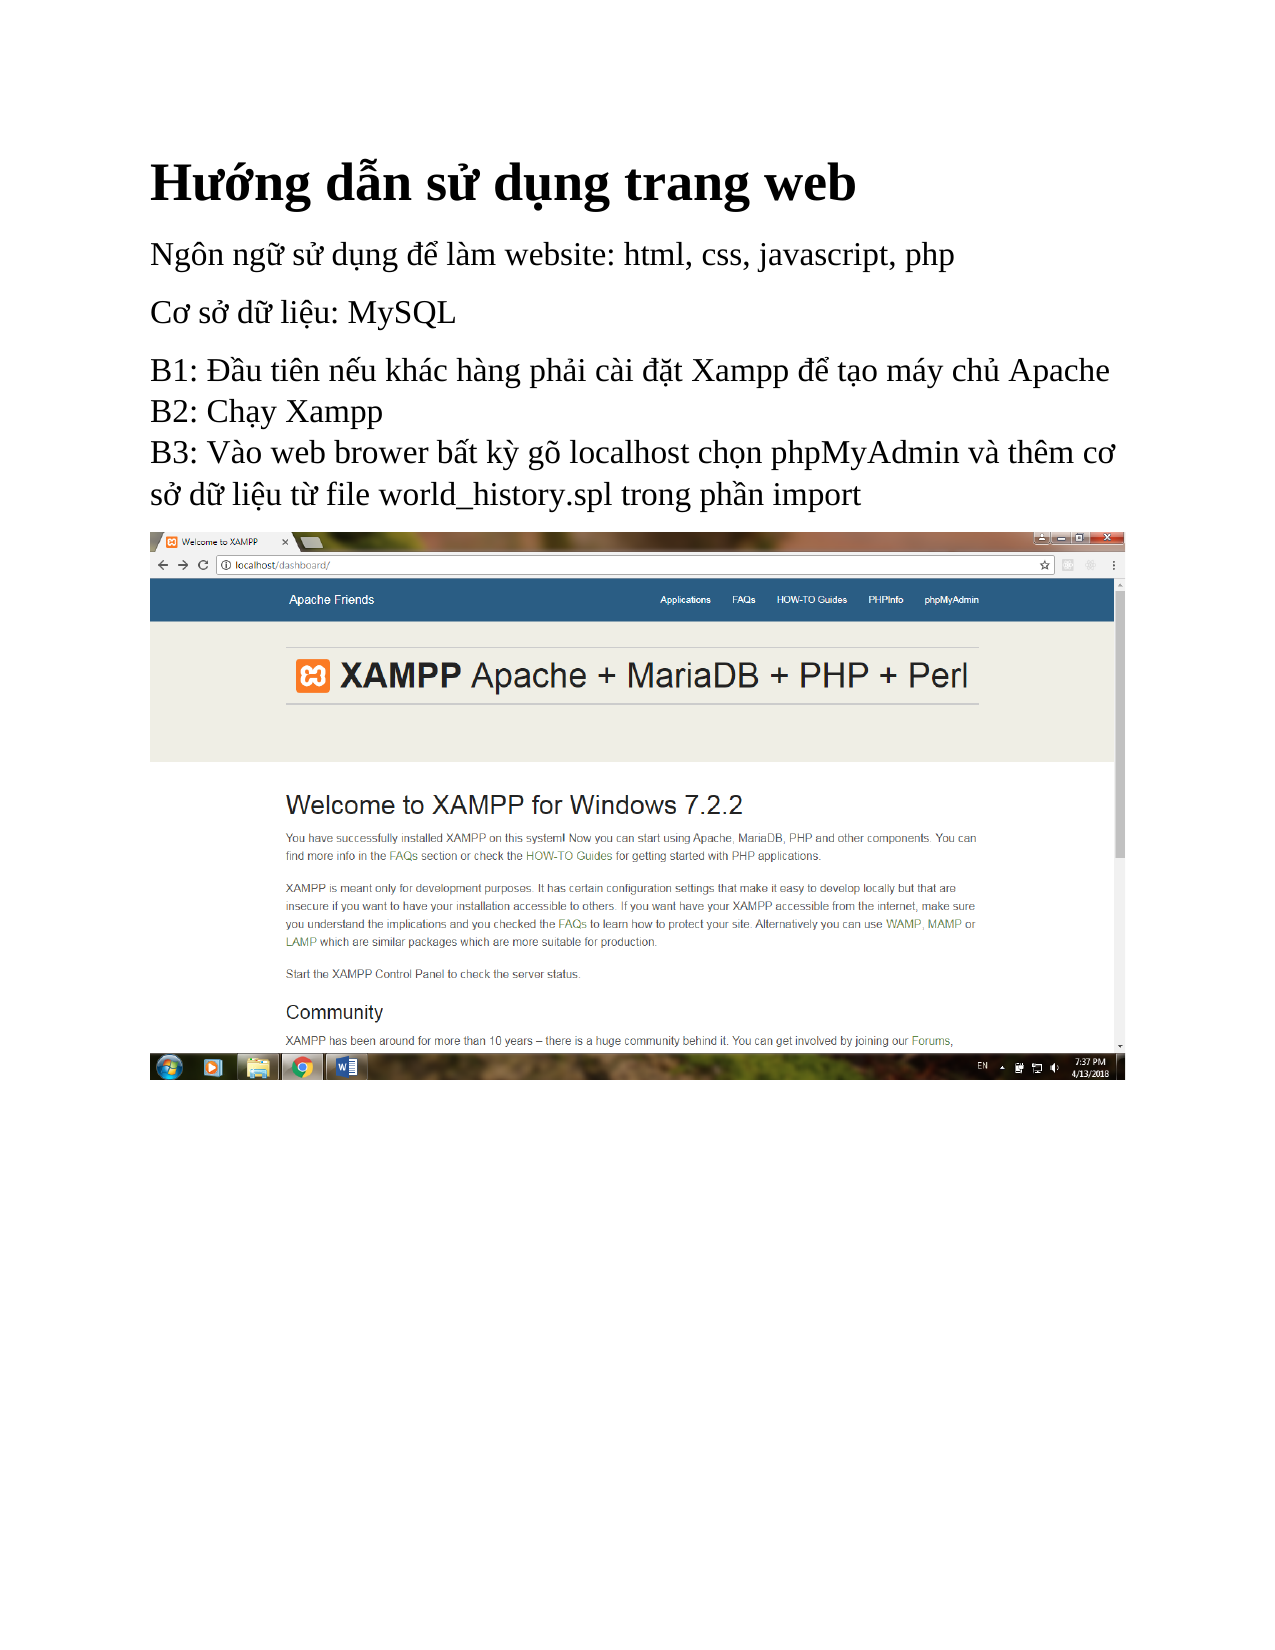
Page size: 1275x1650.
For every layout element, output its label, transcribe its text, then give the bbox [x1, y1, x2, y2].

text Ngôn ngữ sử dụng để làm website: html, css, javascript, php [150, 234, 1125, 272]
text Cơ sở dữ liệu: MySQL [150, 292, 1125, 330]
text Hướng dẫn sử dụng trang web [150, 150, 1125, 212]
picture [150, 532, 1125, 1080]
text B1: Đầu tiên nếu khác hàng phải cài đặt Xampp để tạo máy chủ Apache B2: Chạy Xampp B3: Vào web brower bất kỳ gõ localhost chọn phpMyAdmin và thêm cơ sở dữ liệu từ file world_history.spl trong phần import [150, 350, 1125, 512]
